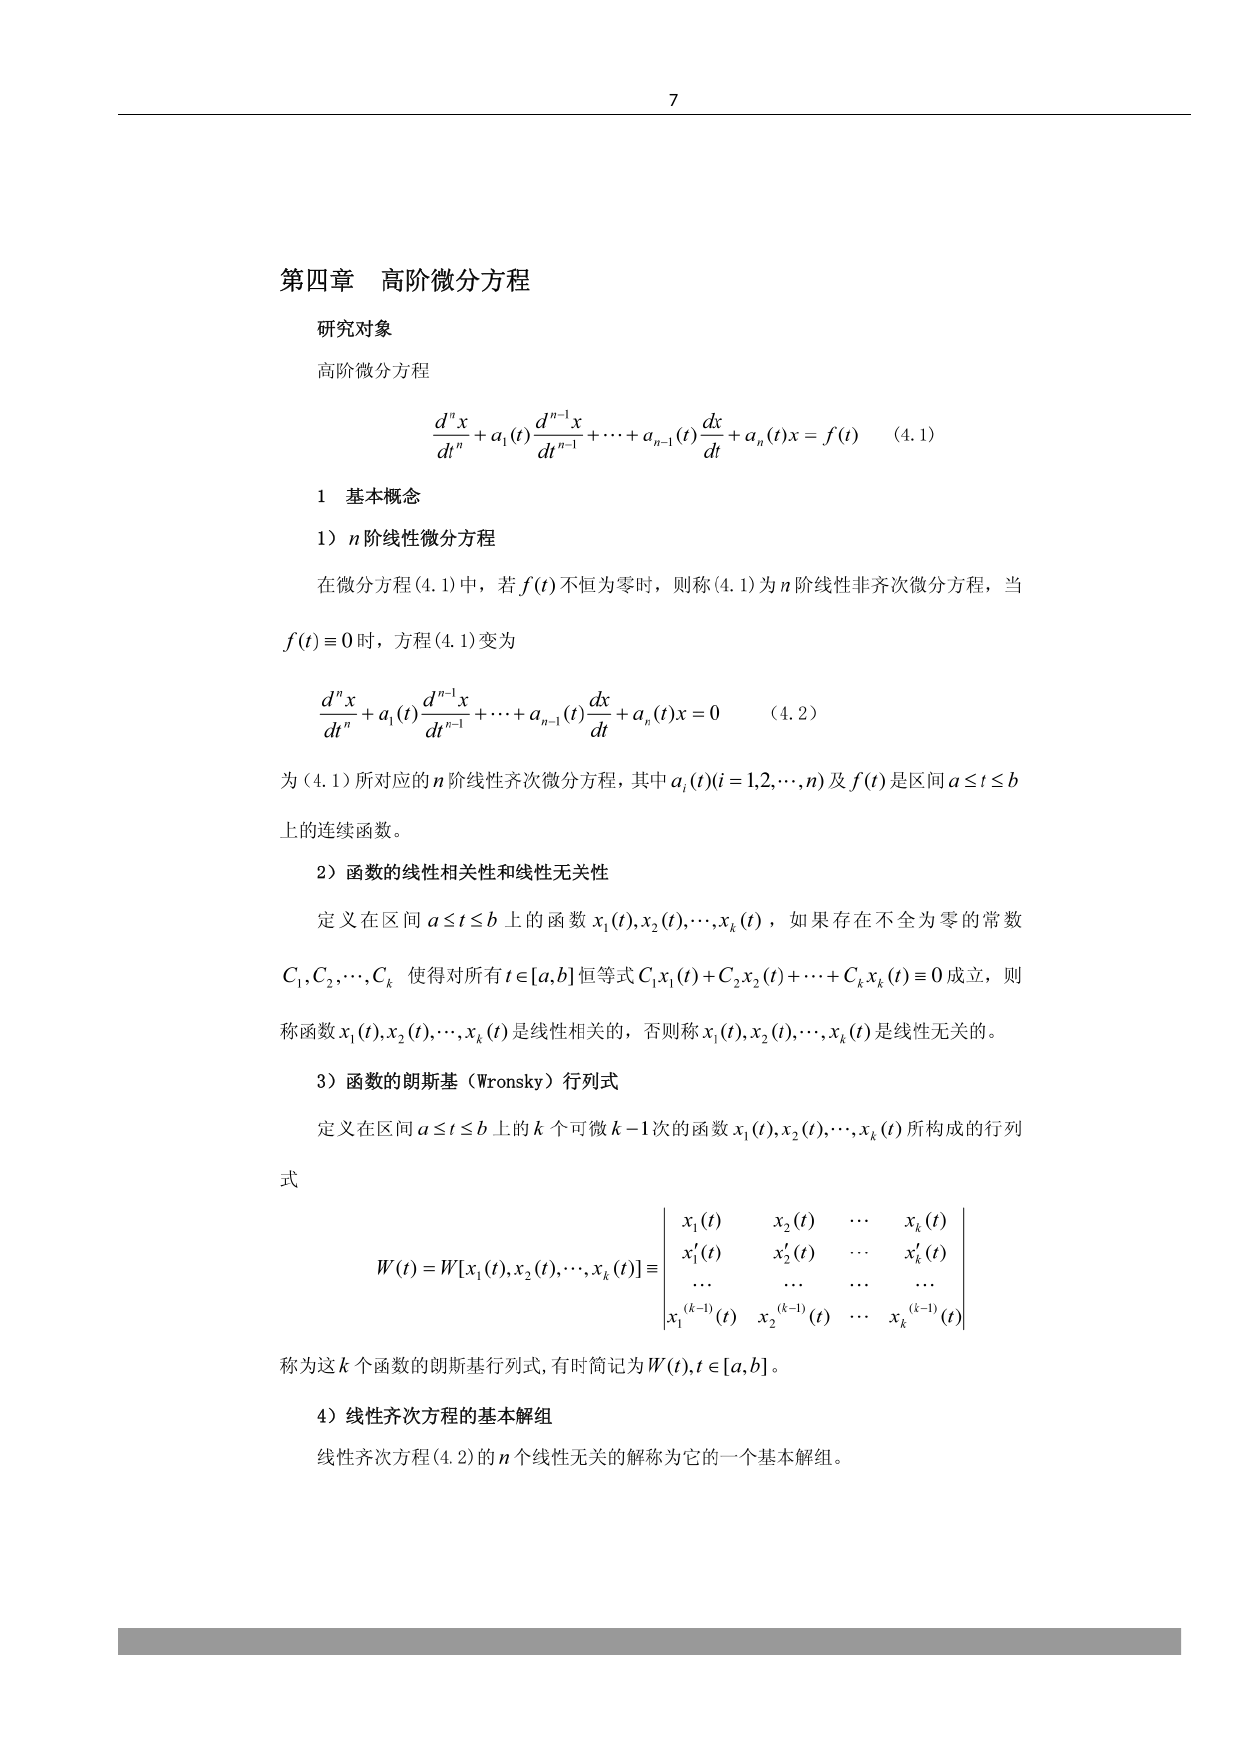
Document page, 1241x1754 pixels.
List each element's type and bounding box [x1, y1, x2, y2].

picture [118, 126, 1182, 1655]
